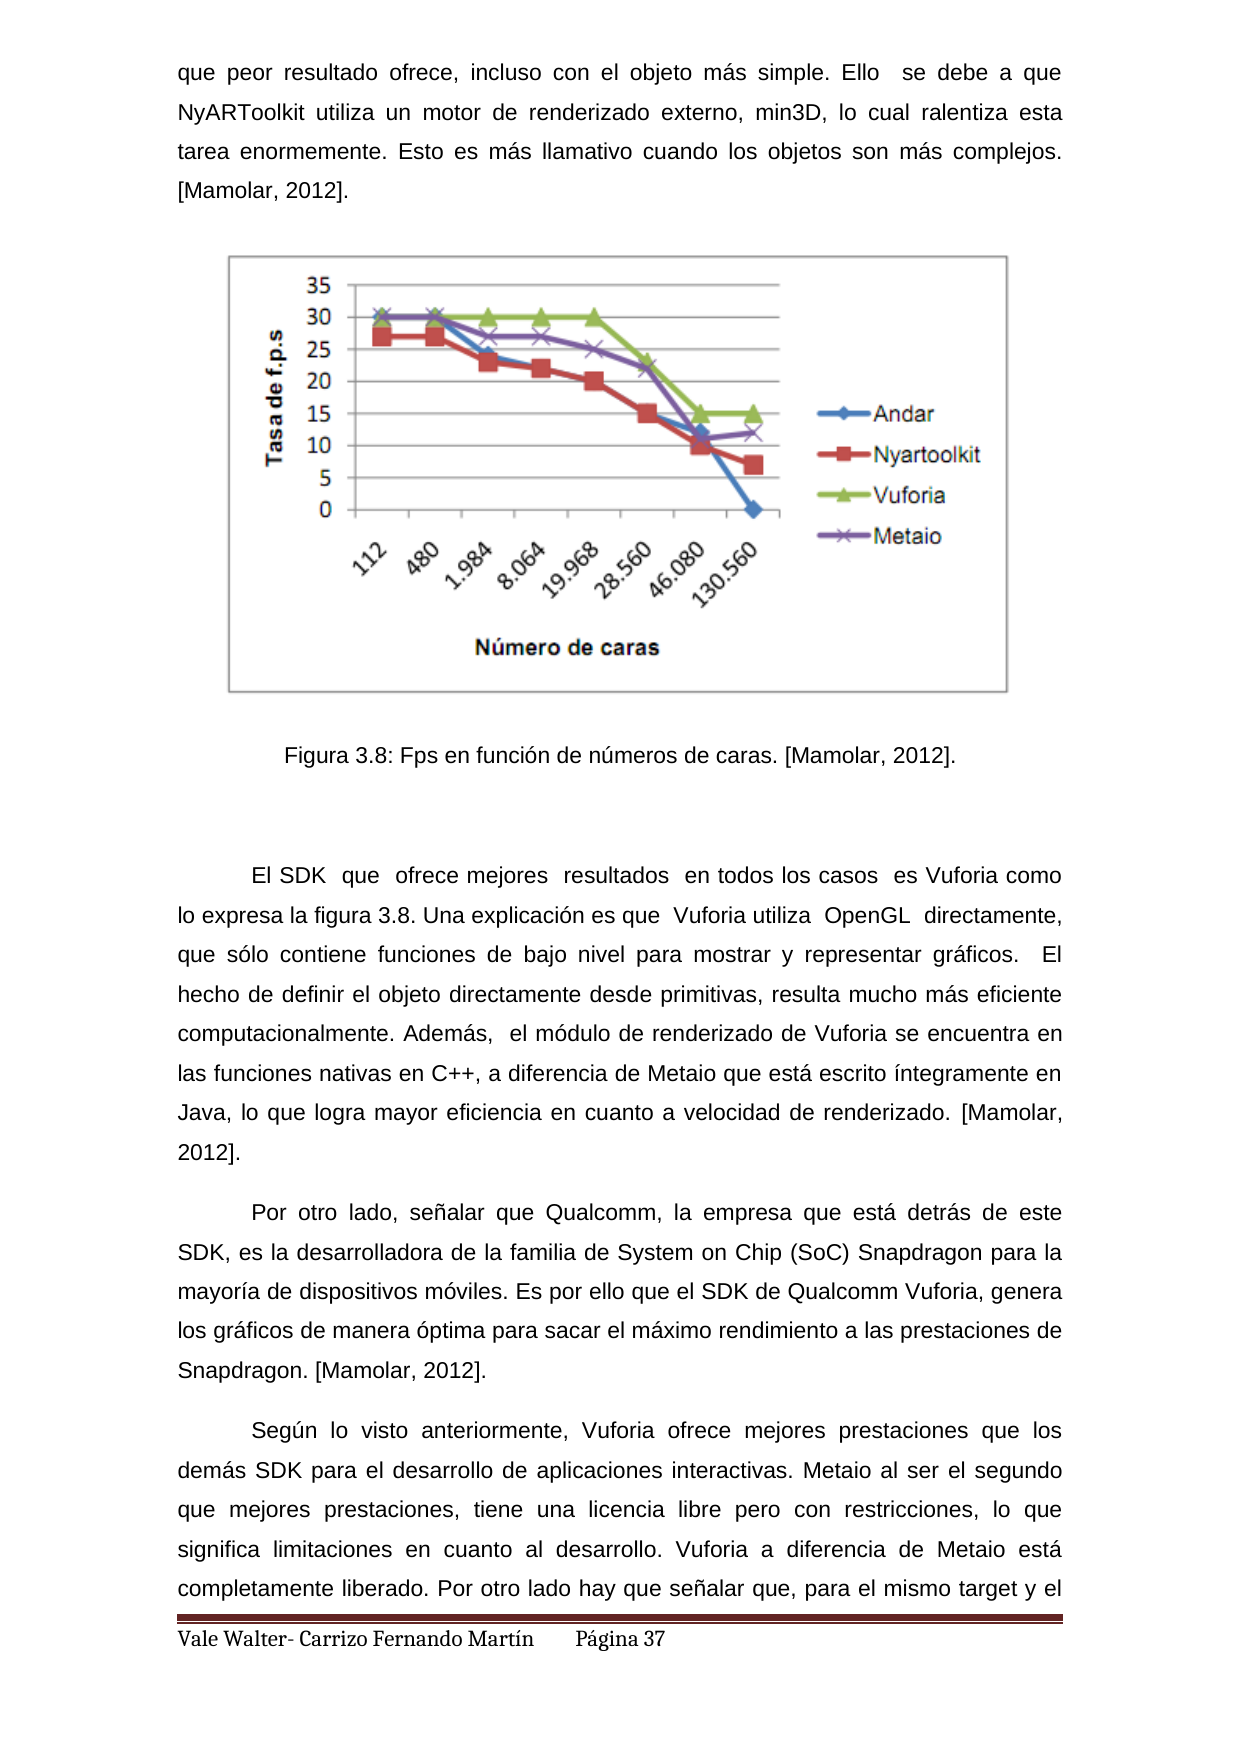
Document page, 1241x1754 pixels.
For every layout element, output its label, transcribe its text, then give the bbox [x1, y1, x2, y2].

text Por otro lado, señalar que Qualcomm, la empresa que está detrás de este SDK, es la desarrolladora de la familia de System on Chip (SoC) Snapdragon para la mayoría de dispositivos móviles. Es por ello que el SDK de Qualcomm Vuforia, genera los gráficos de manera óptima para sacar el máximo rendimiento a las prestaciones de Snapdragon. [Mamolar, 2012]. [177, 1199, 1063, 1383]
text Figura 3.8: Fps en función de números de caras. [Mamolar, 2012]. [177, 742, 1063, 768]
picture [177, 237, 1067, 707]
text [177, 59, 1063, 204]
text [177, 1417, 1063, 1602]
text El SDK que ofrece mejores resultados en todos los casos es Vuforia como lo expresa la figura 3.8. Una explicación es que Vuforia utiliza OpenGL directamente, que sólo contiene funciones de bajo nivel para mostrar y representar gráficos. El hecho de definir el objeto directamente desde primitivas, resulta mucho más eficiente computacionalmente. Además, el módulo de renderizado de Vuforia se encuentra en las funciones nativas en C++, a diferencia de Metaio que está escrito íntegramente en Java, lo que logra mayor eficiencia en cuanto a velocidad de renderizado. [Mamolar, 2012]. [177, 862, 1063, 1165]
